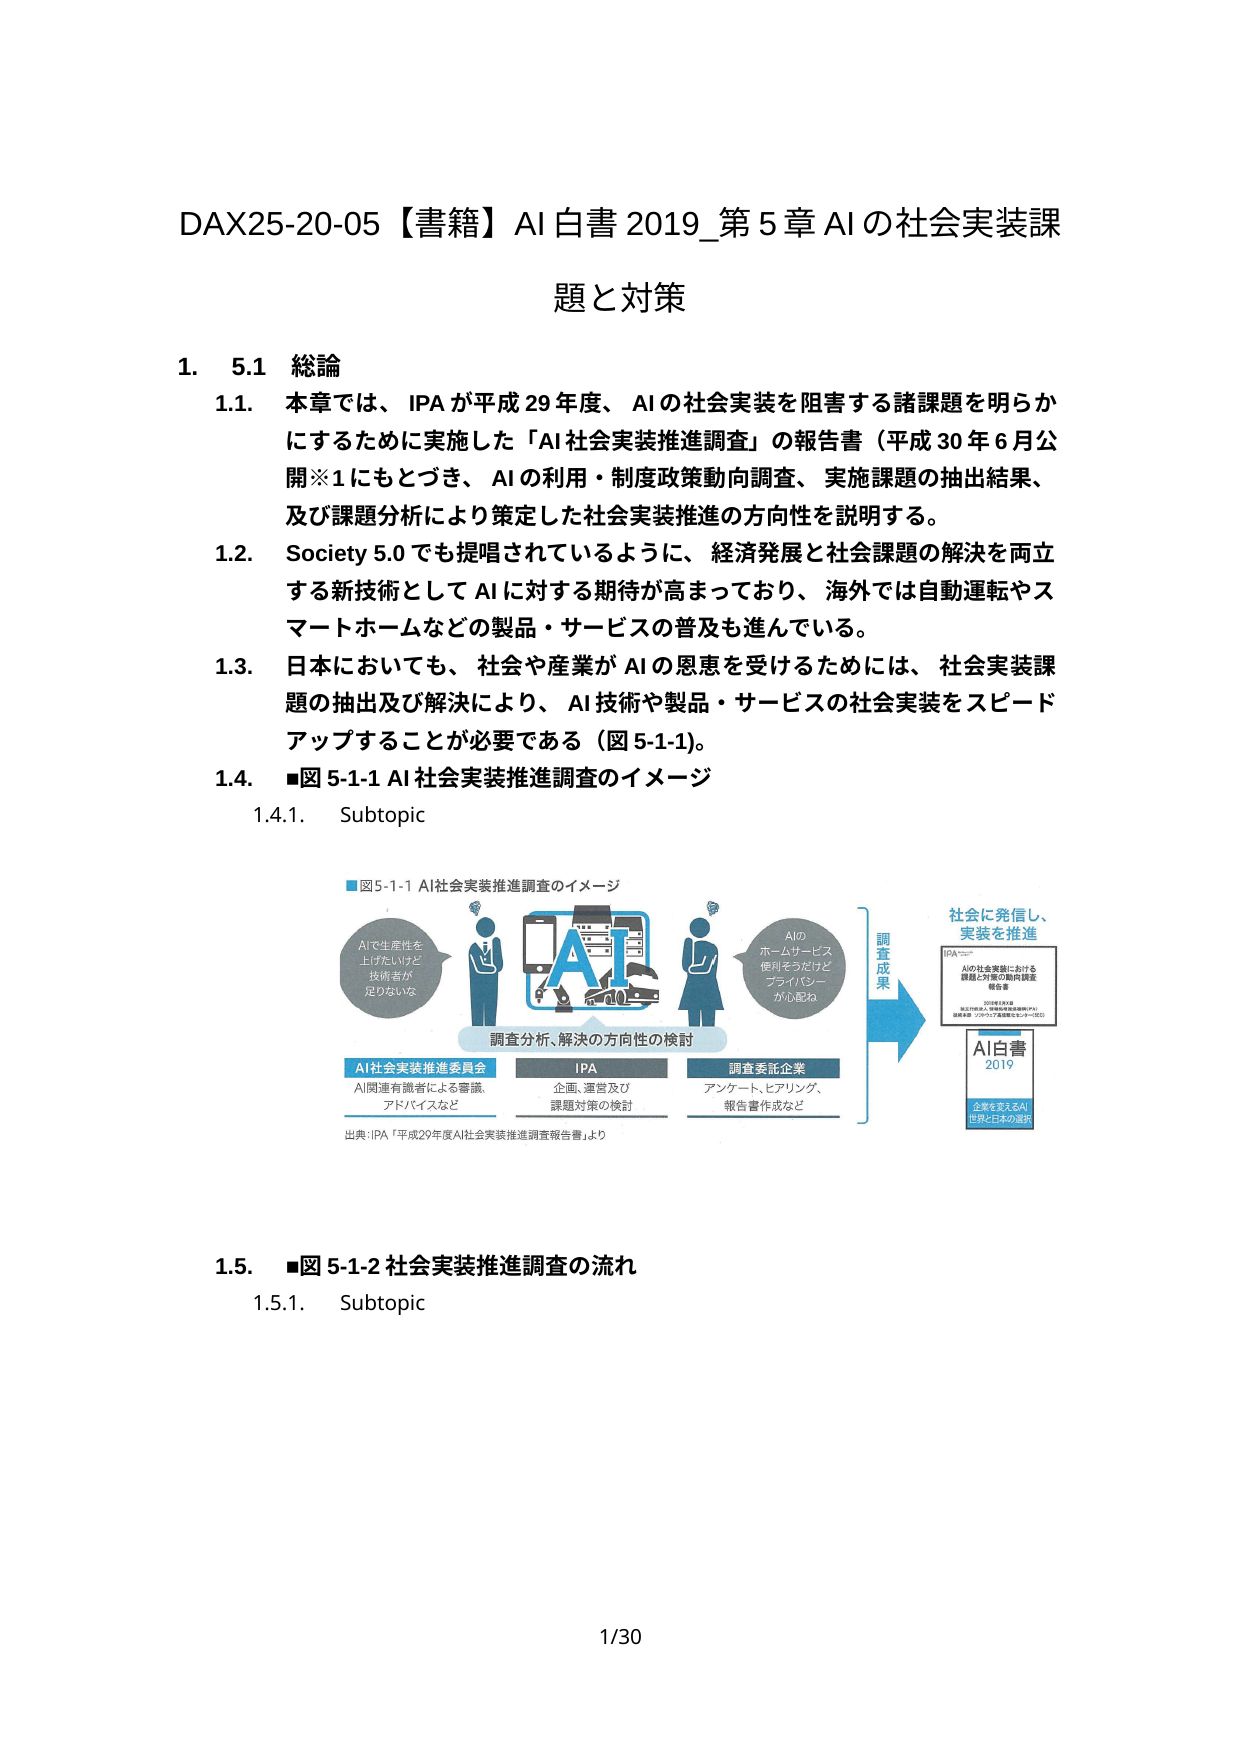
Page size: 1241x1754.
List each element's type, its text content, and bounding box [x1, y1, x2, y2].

picture [339, 870, 1063, 1146]
title DAX25-20-05【書籍】AI白書2019_第5章AIの社会実装課題と対策 [177, 183, 1063, 333]
list Subtopic [252, 796, 1063, 833]
subtitle 5.1 総論 [177, 346, 1063, 383]
list Subtopic [252, 1283, 1063, 1321]
subtitle 日本においても、 社会や産業がAIの恩恵を受けるためには、 社会実装課題の抽出及び解決により、 AI技術や製品・サービスの社会実装をスピードアップすることが必要である（図5-1-1)。 [215, 646, 1058, 758]
subtitle ■図5-1-2社会実装推進調査の流れ [215, 1246, 1058, 1283]
subtitle ■図5-1-1 AI社会実装推進調査のイメージ [215, 758, 1058, 796]
subtitle 本章では、 IPAが平成29年度、 AIの社会実装を阻害する諸課題を明らかにするために実施した「AI社会実装推進調査」の報告書（平成30年6月公開※1にもとづき、 AIの利用・制度政策動向調査、 実施課題の抽出結果、 及び課題分析により策定した社会実装推進の方向性を説明する。 [215, 383, 1058, 533]
subtitle Society 5.0でも提唱されているように、 経済発展と社会課題の解決を両立する新技術としてAIに対する期待が高まっており、 海外では自動運転やスマートホームなどの製品・サービスの普及も進んでいる。 [215, 533, 1058, 646]
